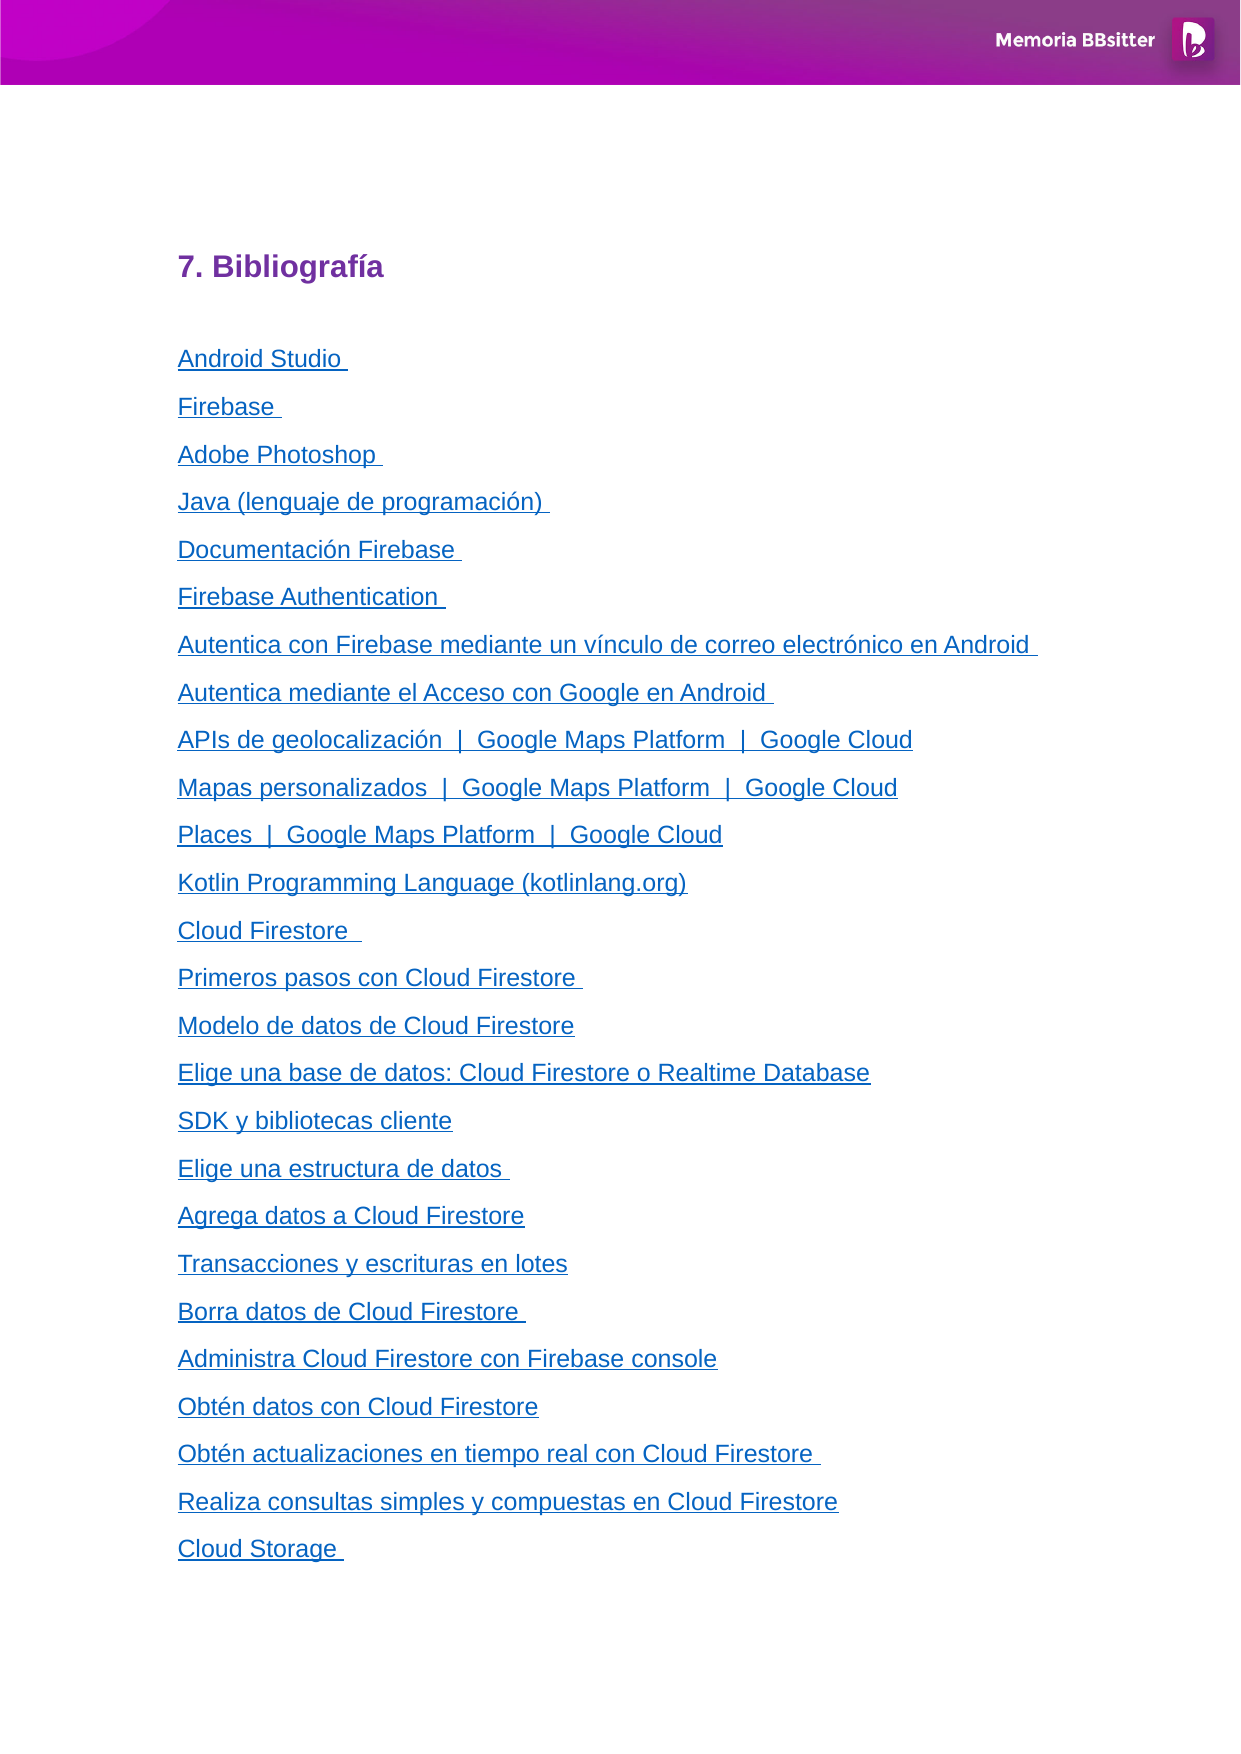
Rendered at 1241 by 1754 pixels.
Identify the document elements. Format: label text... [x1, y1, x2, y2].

text Android Studio [177, 344, 1063, 373]
text Cloud Storage [177, 1534, 1063, 1563]
text SDK y bibliotecas cliente [177, 1106, 1063, 1135]
text Adobe Photoshop [177, 439, 1063, 468]
text Borra datos de Cloud Firestore [177, 1296, 1063, 1325]
text Agrega datos a Cloud Firestore [177, 1201, 1063, 1230]
text Firebase [177, 392, 1063, 421]
text Administra Cloud Firestore con Firebase console [177, 1344, 1063, 1373]
text Places | Google Maps Platform | Google Cloud [177, 820, 1063, 849]
text Elige una base de datos: Cloud Firestore o Realtime Database [177, 1058, 1063, 1087]
text Obtén actualizaciones en tiempo real con Cloud Firestore [177, 1439, 1063, 1468]
text Java (lenguaje de programación) [177, 487, 1063, 516]
text Obtén datos con Cloud Firestore [177, 1392, 1063, 1420]
text Mapas personalizados | Google Maps Platform | Google Cloud [177, 773, 1063, 802]
text Primeros pasos con Cloud Firestore [177, 963, 1063, 992]
text Transacciones y escrituras en lotes [177, 1249, 1063, 1278]
text Modelo de datos de Cloud Firestore [177, 1011, 1063, 1039]
text Kotlin Programming Language (kotlinlang.org) [177, 868, 1063, 897]
text Elige una estructura de datos [177, 1154, 1063, 1182]
text Cloud Firestore [177, 916, 1063, 944]
text Autentica con Firebase mediante un vínculo de correo electrónico en Android [177, 630, 1063, 659]
picture [0, 0, 1241, 85]
text Autentica mediante el Acceso con Google en Android [177, 678, 1063, 706]
text Firebase Authentication [177, 582, 1063, 611]
text Realiza consultas simples y compuestas en Cloud Firestore [177, 1487, 1063, 1516]
text APIs de geolocalización | Google Maps Platform | Google Cloud [177, 725, 1063, 754]
text Documentación Firebase [177, 535, 1063, 563]
subtitle 7. Bibliografía [177, 248, 1063, 284]
